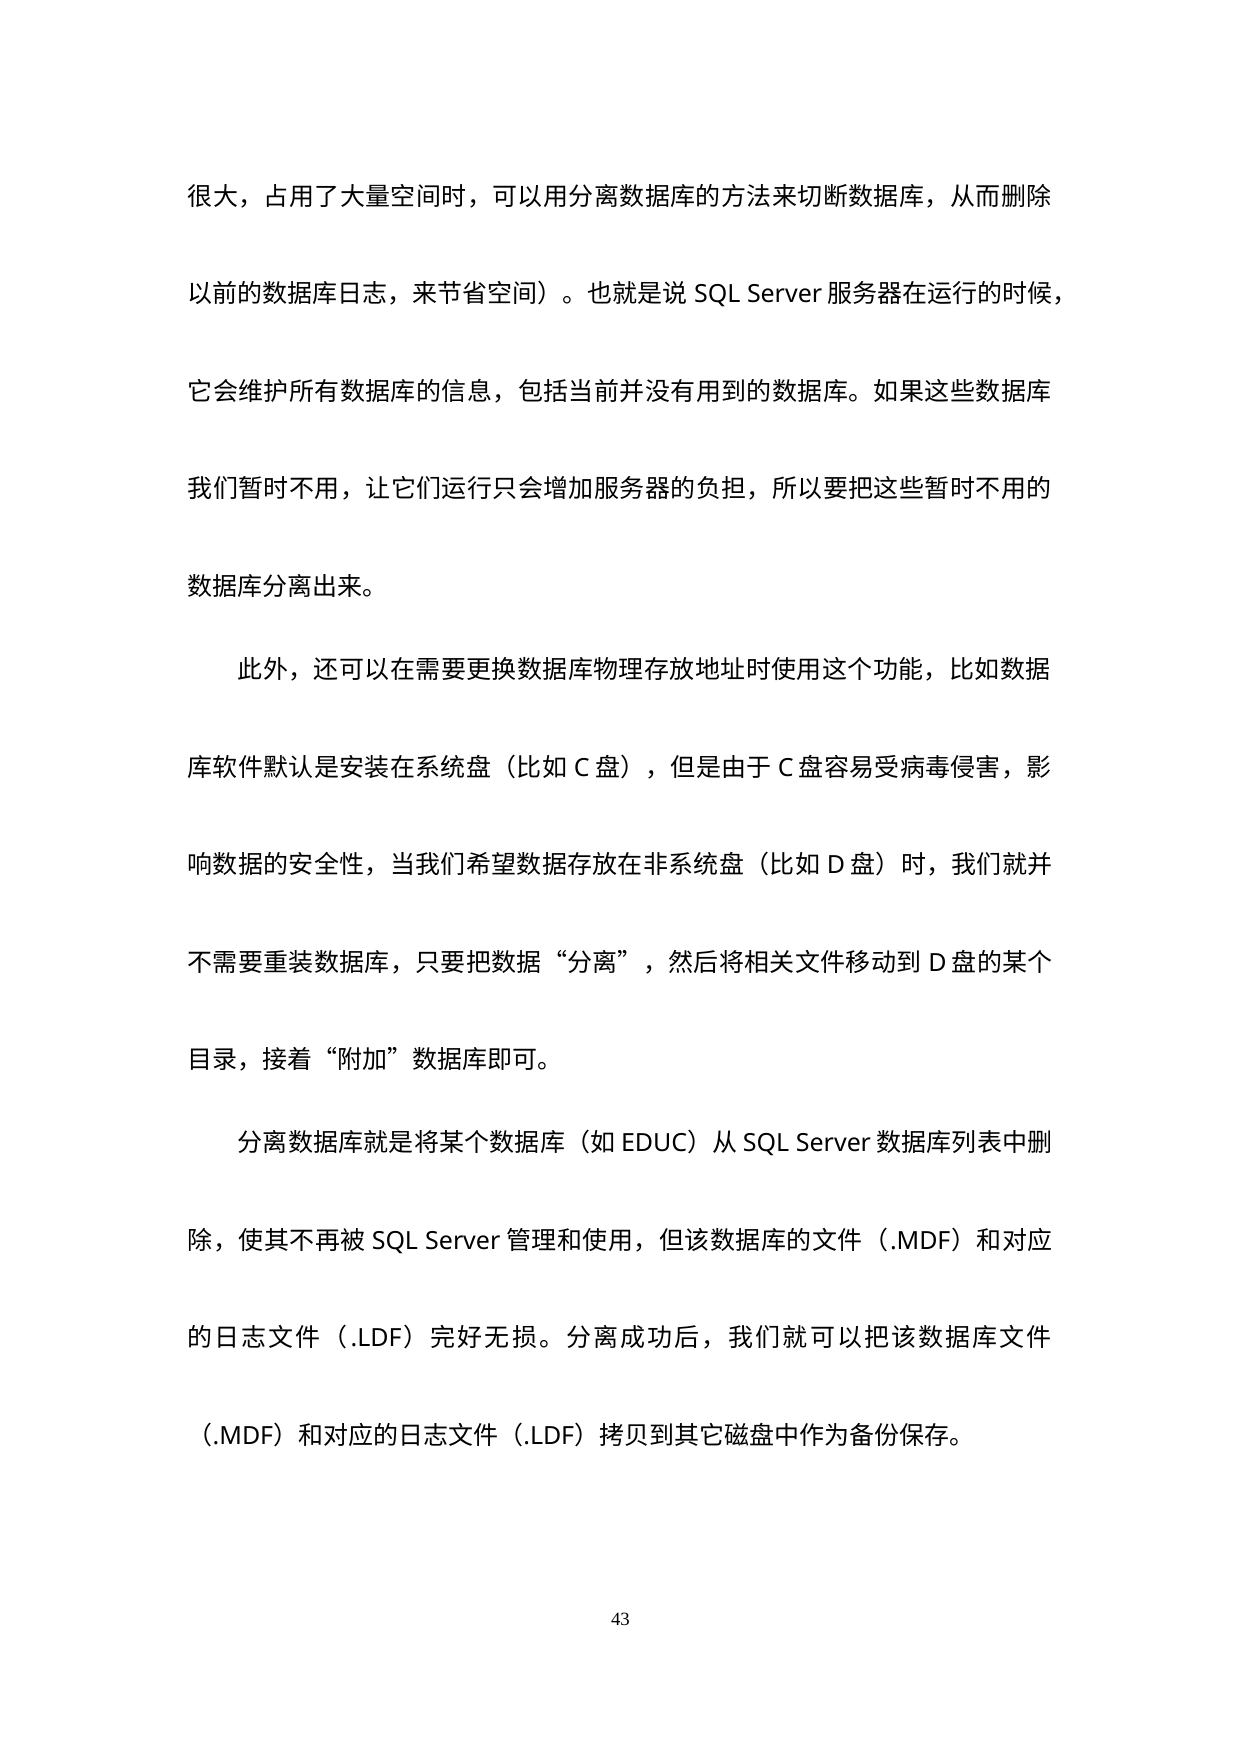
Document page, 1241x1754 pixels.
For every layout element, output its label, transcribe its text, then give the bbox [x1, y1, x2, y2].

text 分离数据库就是将某个数据库（如EDUC）从SQL Server数据库列表中删除，使其不再被SQL Server管理和使用，但该数据库的文件（.MDF）和对应的日志文件（.LDF）完好无损。分离成功后，我们就可以把该数据库文件（.MDF）和对应的日志文件（.LDF）拷贝到其它磁盘中作为备份保存。 [187, 1108, 1053, 1466]
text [187, 162, 1053, 617]
text 此外，还可以在需要更换数据库物理存放地址时使用这个功能，比如数据库软件默认是安装在系统盘（比如C盘），但是由于C盘容易受病毒侵害，影响数据的安全性，当我们希望数据存放在非系统盘（比如D盘）时，我们就并不需要重装数据库，只要把数据“分离”，然后将相关文件移动到D盘的某个目录，接着“附加”数据库即可。 [187, 635, 1053, 1090]
